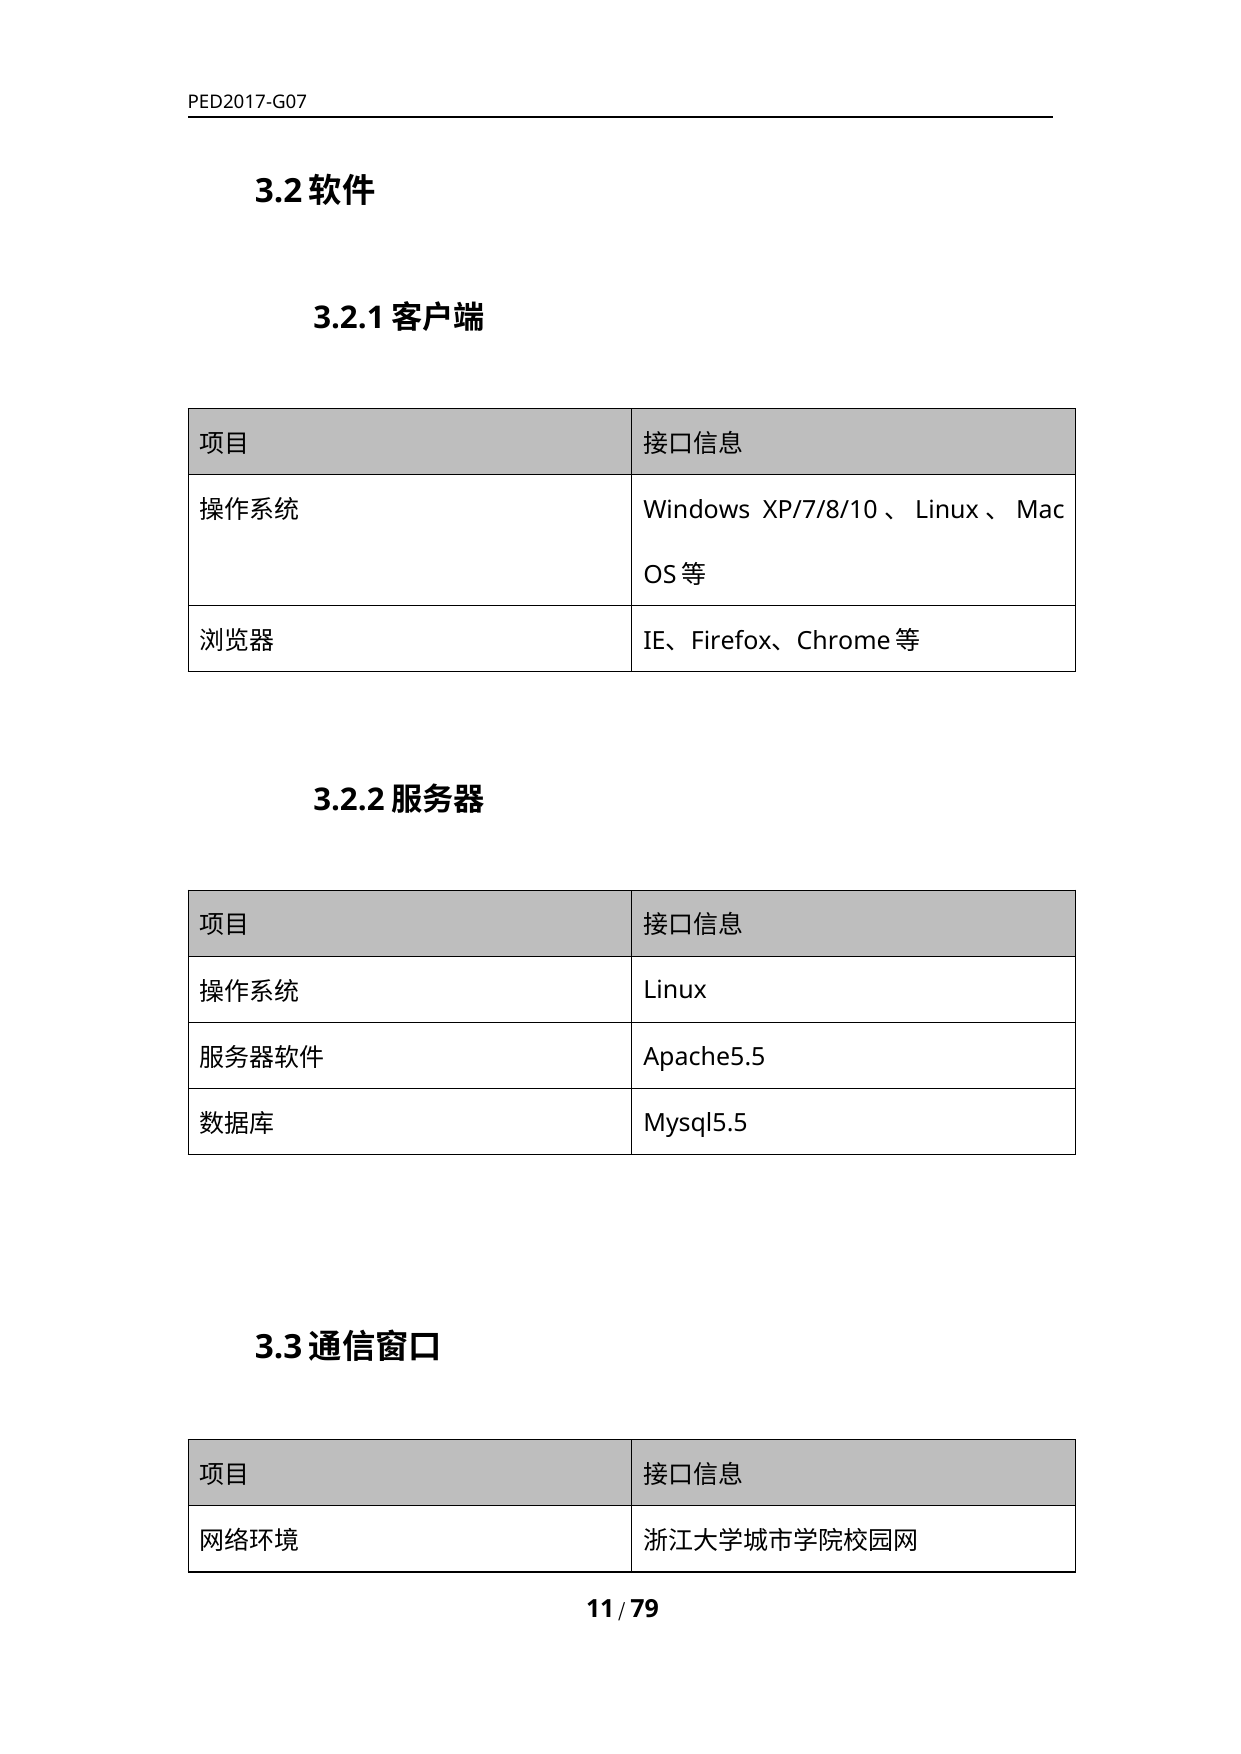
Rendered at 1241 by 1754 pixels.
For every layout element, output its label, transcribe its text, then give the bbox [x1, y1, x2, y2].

table_header 项目 [189, 891, 631, 956]
table_cell Mysql5.5 [632, 1089, 1075, 1154]
subtitle 3.2软件 [187, 156, 1053, 221]
table_header 接口信息 [632, 1440, 1075, 1505]
table_cell 操作系统 [189, 475, 631, 605]
subtitle 3.2.1客户端 [187, 283, 1053, 348]
table_header 项目 [189, 409, 631, 474]
table_header 项目 [189, 1440, 631, 1505]
table_cell 网络环境 [189, 1506, 631, 1571]
table_cell Windows XP/7/8/10、Linux、Mac OS等 [632, 475, 1075, 605]
table_cell 操作系统 [189, 957, 631, 1022]
table_header 接口信息 [632, 409, 1075, 474]
subtitle 3.3通信窗口 [187, 1312, 1053, 1377]
table_cell 数据库 [189, 1089, 631, 1154]
table_header 接口信息 [632, 891, 1075, 956]
table_cell Apache5.5 [632, 1023, 1075, 1088]
table_cell IE、Firefox、Chrome等 [632, 606, 1075, 671]
table_cell 浙江大学城市学院校园网 [632, 1506, 1075, 1571]
table_cell 浏览器 [189, 606, 631, 671]
table_cell 服务器软件 [189, 1023, 631, 1088]
table_cell Linux [632, 957, 1075, 1022]
subtitle 3.2.2服务器 [187, 764, 1053, 829]
